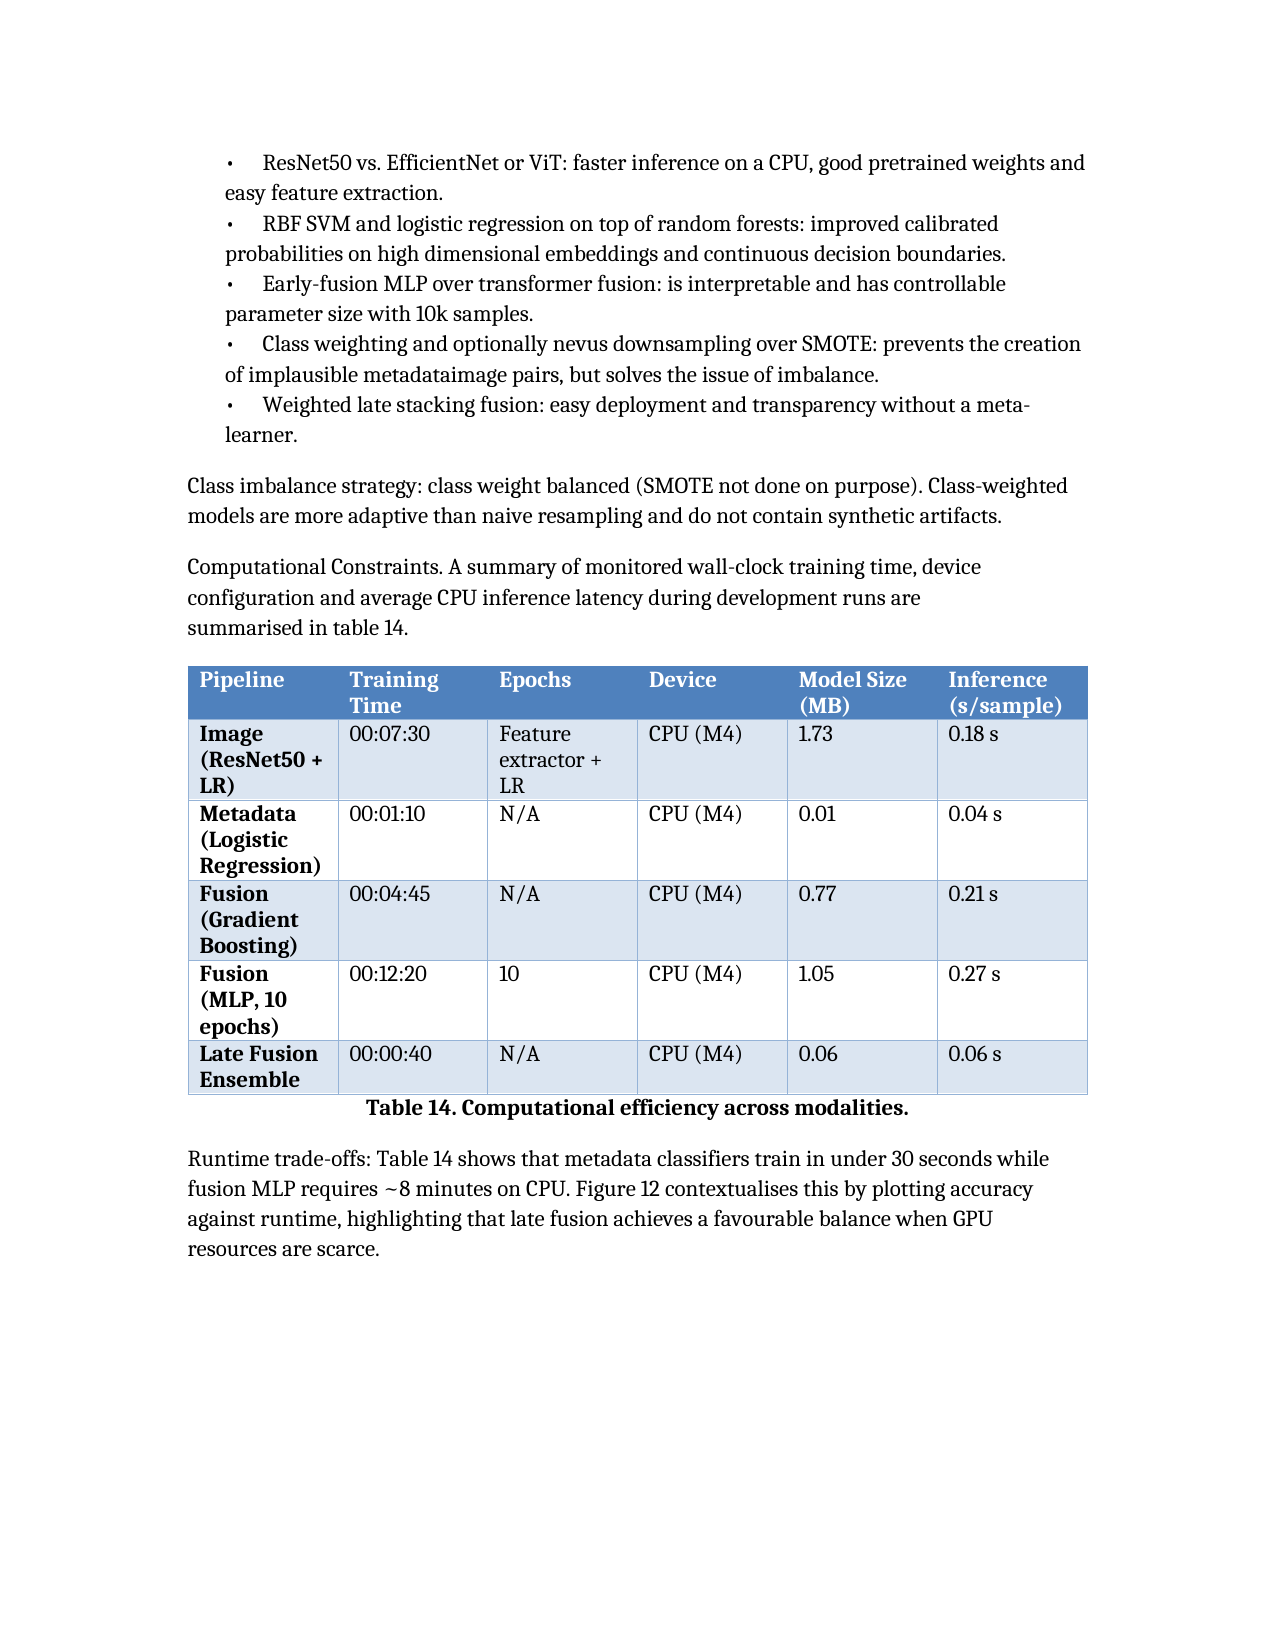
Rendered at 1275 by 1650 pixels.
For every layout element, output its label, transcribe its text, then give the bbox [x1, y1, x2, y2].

text Runtime trade-offs: Table 14 shows that metadata classifiers train in under 30 seconds while fusion MLP requires ~8 minutes on CPU. Figure 12 contextualises this by plotting accuracy against runtime, highlighting that late fusion achieves a favourable balance when GPU resources are scarce. [187, 1146, 1087, 1263]
text Table 14. Computational efficiency across modalities. [187, 1095, 1087, 1121]
table_header Model Size (MB) [788, 667, 937, 719]
table_cell Feature extractor + LR [488, 720, 637, 799]
table_cell 10 [488, 961, 637, 1040]
table_cell 00:01:10 [339, 801, 487, 879]
table_header Inference (s/sample) [938, 667, 1087, 719]
table_header Device [638, 667, 787, 719]
table_cell CPU (M4) [638, 801, 787, 879]
table_cell CPU (M4) [638, 1041, 787, 1093]
table_cell 1.73 [788, 720, 937, 799]
table_cell 0.06 s [938, 1041, 1087, 1093]
table_cell Fusion (Gradient Boosting) [189, 881, 338, 960]
table_cell 00:04:45 [339, 881, 487, 960]
table_cell N/A [488, 881, 637, 960]
table_header Training Time [339, 667, 487, 719]
table_cell 1.05 [788, 961, 937, 1040]
list • Early-fusion MLP over transformer fusion: is interpretable and has controllable parameter size with 10k samples. [225, 271, 1087, 327]
table_cell N/A [488, 801, 637, 879]
table_header Pipeline [189, 667, 338, 719]
list • Weighted late stacking fusion: easy deployment and transparency without a meta-learner. [225, 392, 1087, 448]
list • Class weighting and optionally nevus downsampling over SMOTE: prevents the creation of implausible metadataimage pairs, but solves the issue of imbalance. [225, 331, 1087, 388]
table_cell Image (ResNet50 + LR) [189, 720, 338, 799]
table_cell CPU (M4) [638, 720, 787, 799]
table_cell 0.01 [788, 801, 937, 879]
text Class imbalance strategy: class weight balanced (SMOTE not done on purpose). Class-weighted models are more adaptive than naive resampling and do not contain synthetic artifacts. [187, 473, 1087, 529]
table_cell Metadata (Logistic Regression) [189, 801, 338, 879]
table_cell 0.21 s [938, 881, 1087, 960]
table_cell Fusion (MLP, 10 epochs) [189, 961, 338, 1040]
table_cell Late Fusion Ensemble [189, 1041, 338, 1093]
table_cell 0.06 [788, 1041, 937, 1093]
table_cell 00:12:20 [339, 961, 487, 1040]
table_cell CPU (M4) [638, 881, 787, 960]
table_cell 0.27 s [938, 961, 1087, 1040]
table_cell 0.18 s [938, 720, 1087, 799]
table_cell N/A [488, 1041, 637, 1093]
table_cell CPU (M4) [638, 961, 787, 1040]
list • RBF SVM and logistic regression on top of random forests: improved calibrated probabilities on high dimensional embeddings and continuous decision boundaries. [225, 210, 1087, 267]
table_cell 00:07:30 [339, 720, 487, 799]
table_cell 0.77 [788, 881, 937, 960]
table_cell 0.04 s [938, 801, 1087, 879]
table_cell 00:00:40 [339, 1041, 487, 1093]
text Computational Constraints. A summary of monitored wall-clock training time, device configuration and average CPU inference latency during development runs are summarised in table 14. [187, 554, 1087, 641]
list • ResNet50 vs. EfficientNet or ViT: faster inference on a CPU, good pretrained weights and easy feature extraction. [225, 150, 1087, 207]
table_header Epochs [488, 667, 637, 719]
